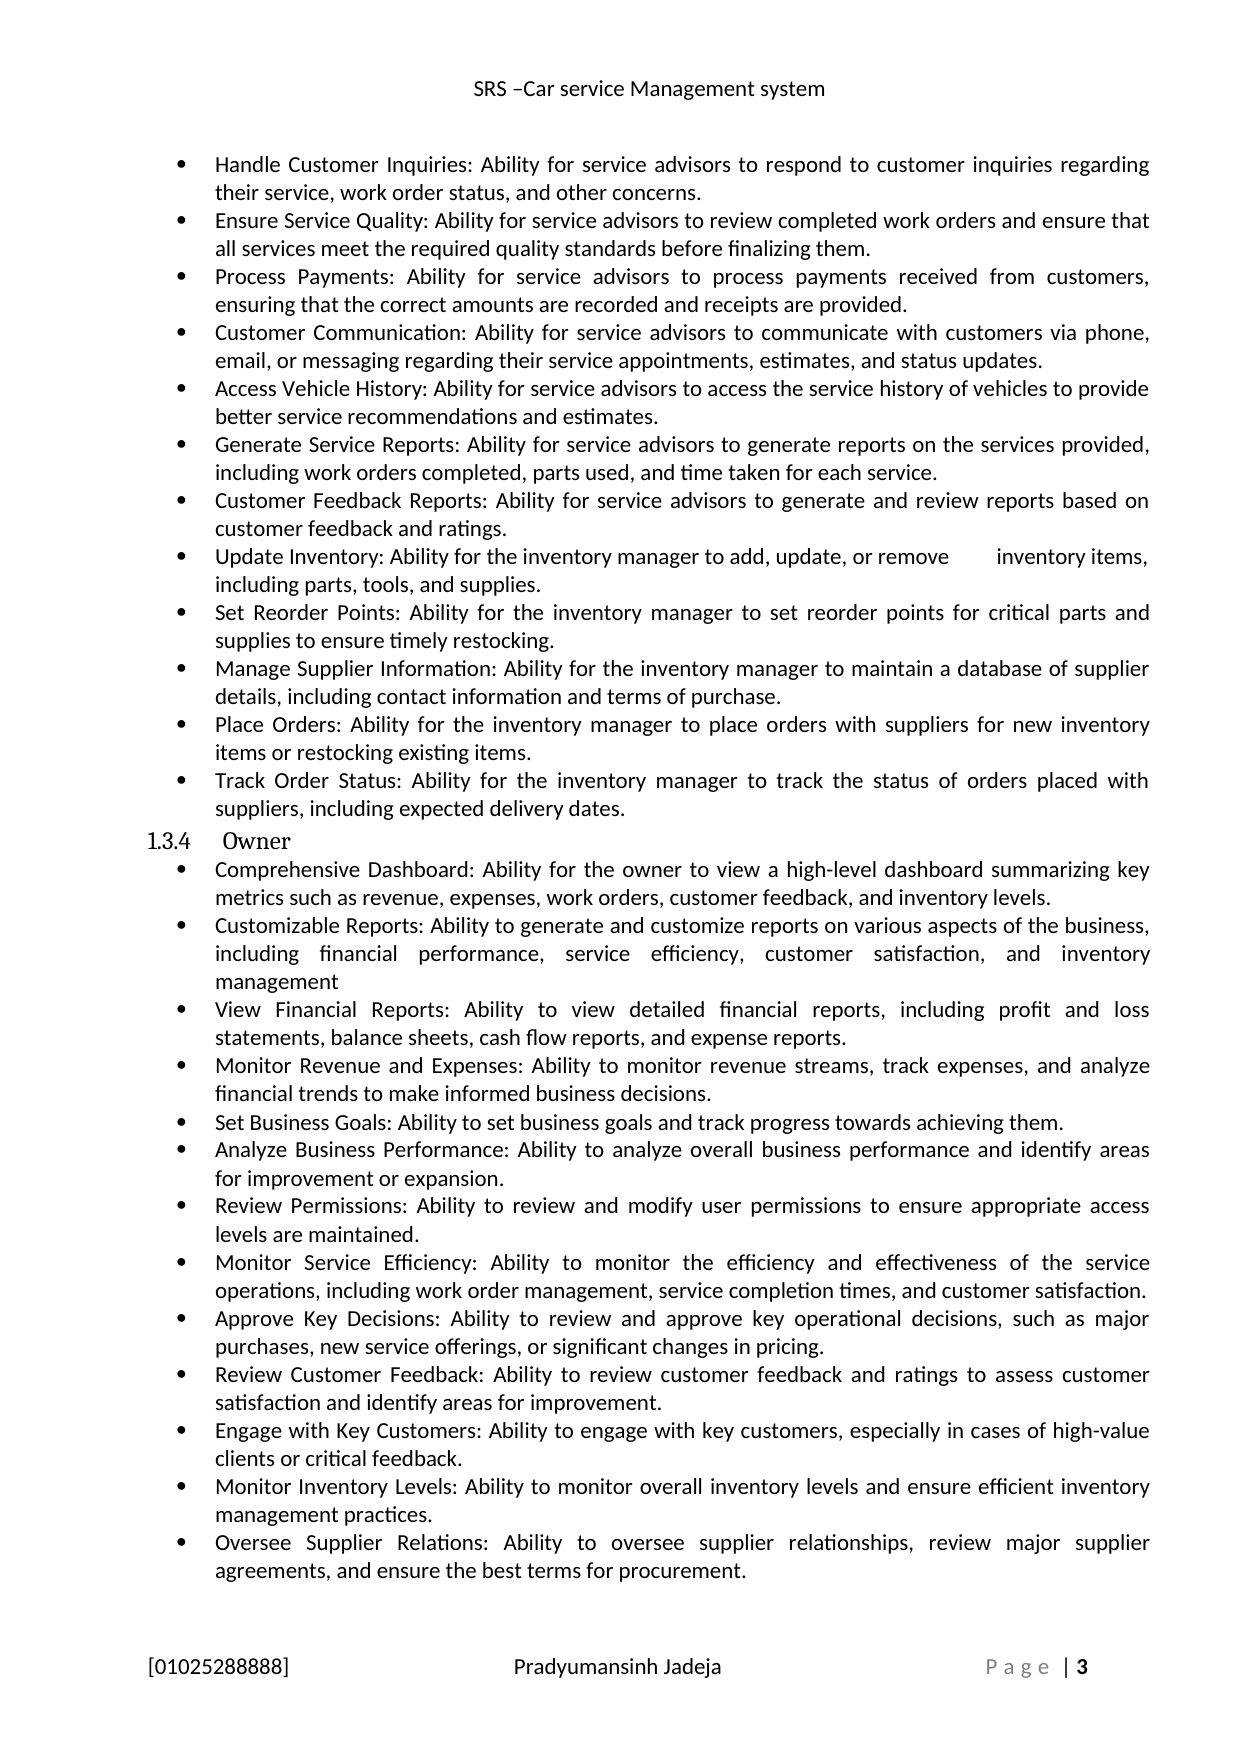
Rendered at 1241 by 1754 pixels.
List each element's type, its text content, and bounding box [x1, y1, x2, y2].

list View Financial Reports: Ability to view detailed financial reports, including profit and loss statements, balance sheets, cash flow reports, and expense reports. [177, 996, 1152, 1052]
list Set Business Goals: Ability to set business goals and track progress towards achieving them. [177, 1108, 1152, 1136]
list Ensure Service Quality: Ability for service advisors to review completed work orders and ensure that all services meet the required quality standards before finalizing them. [177, 206, 1152, 262]
list Approve Key Decisions: Ability to review and approve key operational decisions, such as major purchases, new service offerings, or significant changes in pricing. [177, 1304, 1152, 1360]
list Monitor Inventory Levels: Ability to monitor overall inventory levels and ensure efficient inventory management practices. [177, 1472, 1152, 1528]
list Analyze Business Performance: Ability to analyze overall business performance and identify areas for improvement or expansion. [177, 1136, 1152, 1192]
list Track Order Status: Ability for the inventory manager to track the status of orders placed with suppliers, including expected delivery dates. [177, 766, 1152, 822]
list Monitor Service Efficiency: Ability to monitor the efficiency and effectiveness of the service operations, including work order management, service completion times, and customer satisfaction. [177, 1248, 1152, 1304]
list Handle Customer Inquiries: Ability for service advisors to respond to customer inquiries regarding their service, work order status, and other concerns. [177, 150, 1152, 206]
list Oversee Supplier Relations: Ability to oversee supplier relationships, review major supplier agreements, and ensure the best terms for procurement. [177, 1528, 1152, 1584]
list Manage Supplier Information: Ability for the inventory manager to maintain a database of supplier details, including contact information and terms of purchase. [177, 654, 1152, 710]
list Customer Communication: Ability for service advisors to communicate with customers via phone, email, or messaging regarding their service appointments, estimates, and status updates. [177, 318, 1152, 374]
list Set Reorder Points: Ability for the inventory manager to set reorder points for critical parts and supplies to ensure timely restocking. [177, 598, 1152, 654]
list Comprehensive Dashboard: Ability for the owner to view a high-level dashboard summarizing key metrics such as revenue, expenses, work orders, customer feedback, and inventory levels. [177, 855, 1152, 911]
list Engage with Key Customers: Ability to engage with key customers, especially in cases of high-value clients or critical feedback. [177, 1416, 1152, 1472]
list Access Vehicle History: Ability for service advisors to access the service history of vehicles to provide better service recommendations and estimates. [177, 374, 1152, 430]
list Update Inventory: Ability for the inventory manager to add, update, or remove inventory items, including parts, tools, and supplies. [177, 542, 1152, 598]
list Place Orders: Ability for the inventory manager to place orders with suppliers for new inventory items or restocking existing items. [177, 710, 1152, 766]
subtitle Owner [148, 827, 1152, 855]
list Review Customer Feedback: Ability to review customer feedback and ratings to assess customer satisfaction and identify areas for improvement. [177, 1360, 1152, 1416]
list Monitor Revenue and Expenses: Ability to monitor revenue streams, track expenses, and analyze financial trends to make informed business decisions. [177, 1052, 1152, 1108]
list Customer Feedback Reports: Ability for service advisors to generate and review reports based on customer feedback and ratings. [177, 486, 1152, 542]
list Customizable Reports: Ability to generate and customize reports on various aspects of the business, including financial performance, service efficiency, customer satisfaction, and inventory management [177, 911, 1152, 996]
list Generate Service Reports: Ability for service advisors to generate reports on the services provided, including work orders completed, parts used, and time taken for each service. [177, 430, 1152, 486]
list Review Permissions: Ability to review and modify user permissions to ensure appropriate access levels are maintained. [177, 1192, 1152, 1248]
list Process Payments: Ability for service advisors to process payments received from customers, ensuring that the correct amounts are recorded and receipts are provided. [177, 262, 1152, 318]
